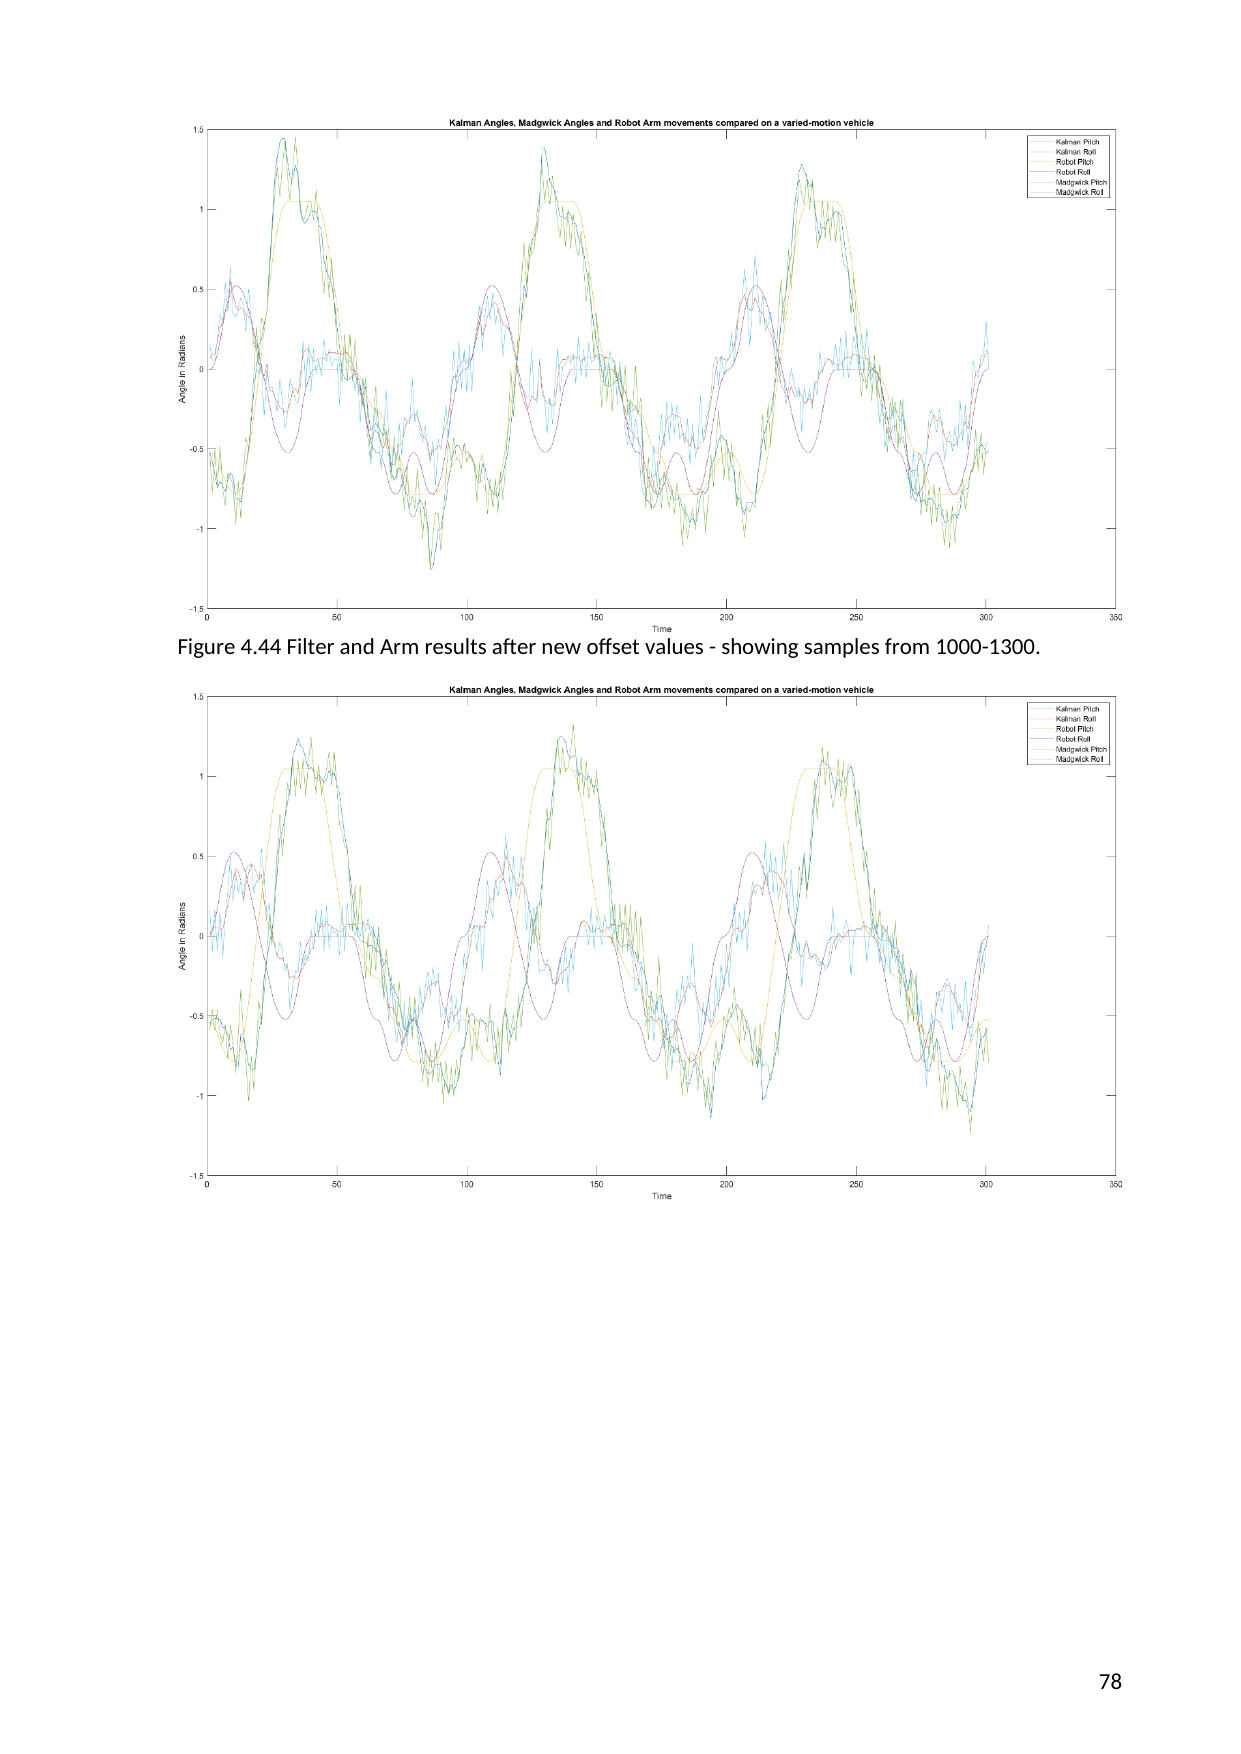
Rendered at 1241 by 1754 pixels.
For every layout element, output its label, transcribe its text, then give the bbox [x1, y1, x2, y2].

picture [177, 118, 1123, 633]
picture [177, 685, 1123, 1200]
